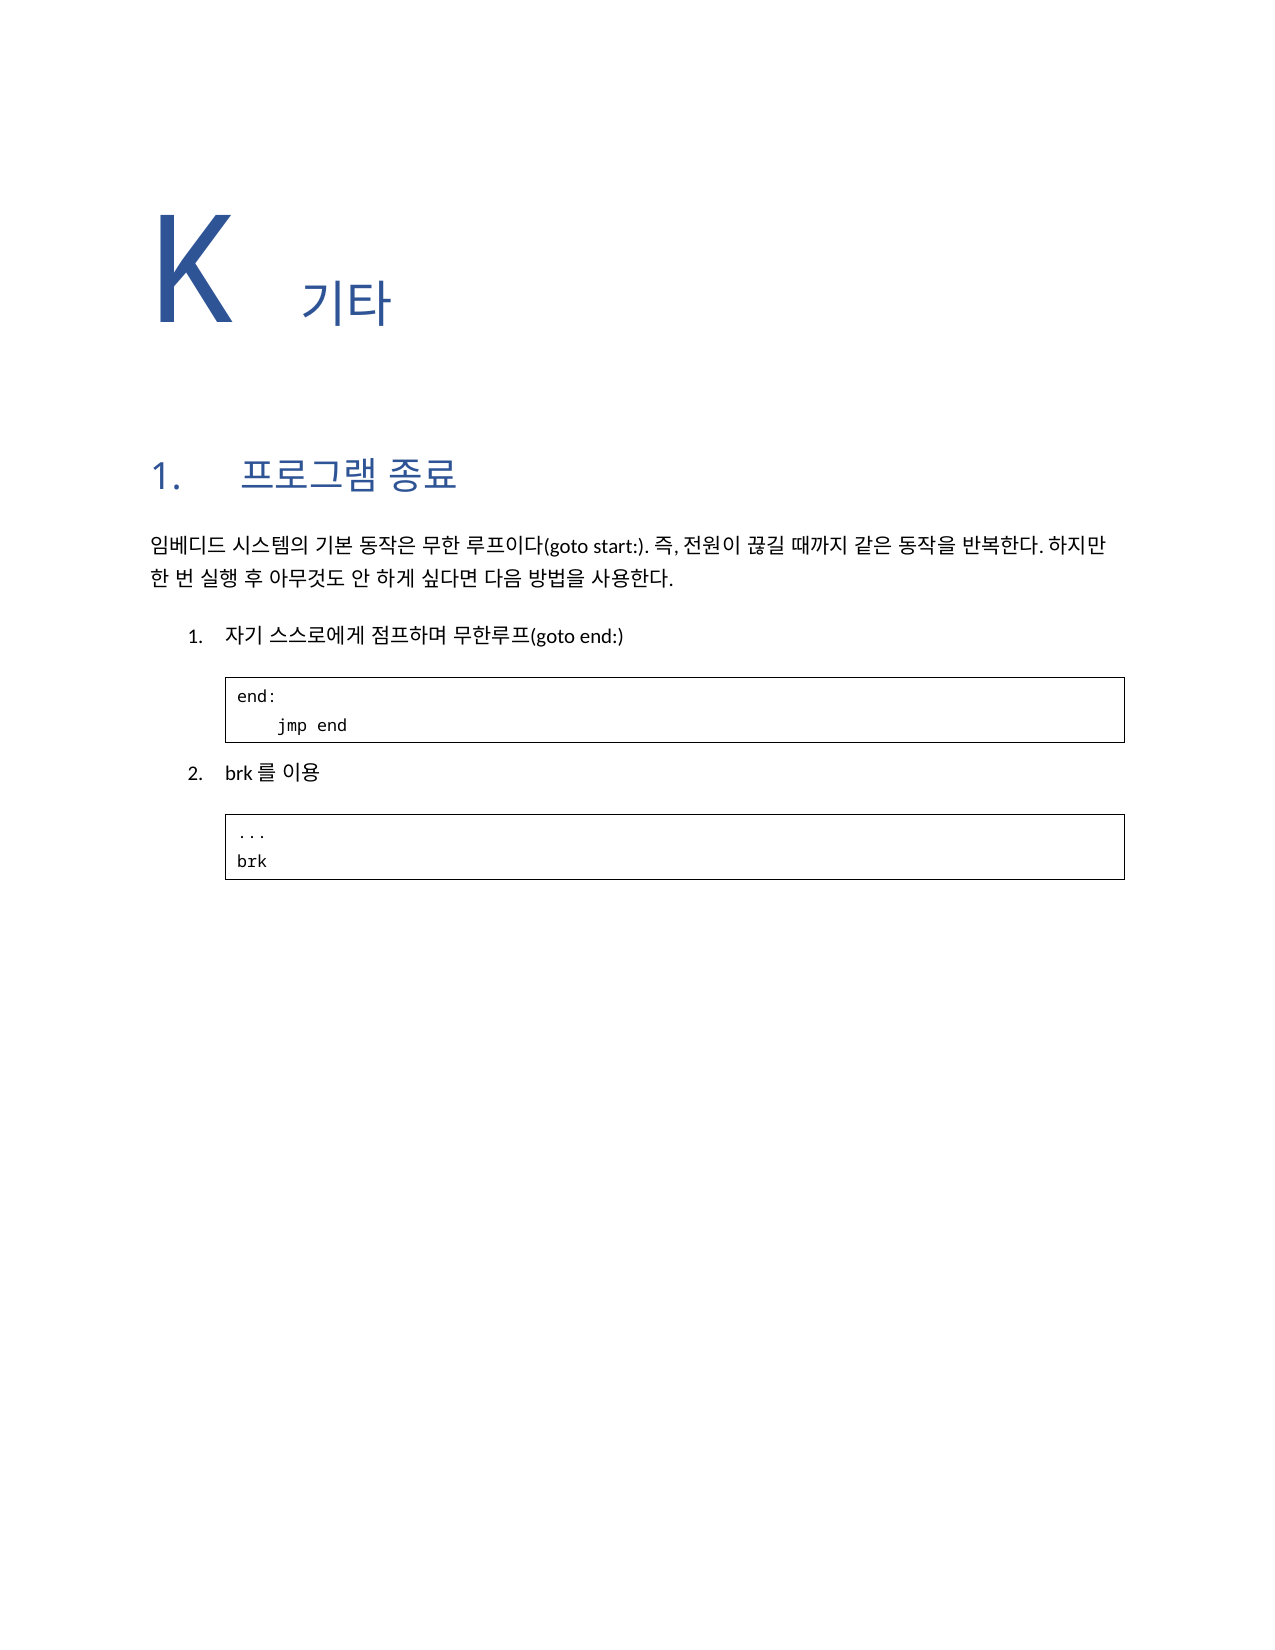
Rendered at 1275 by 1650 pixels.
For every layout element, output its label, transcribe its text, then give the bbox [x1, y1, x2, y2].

subtitle 기타 [150, 162, 1125, 367]
table_header end: jmp end [226, 678, 1124, 742]
table_header ... brk [226, 815, 1124, 879]
subtitle 프로그램 종료 [150, 446, 1125, 500]
list 자기 스스로에게 점프하며 무한루프(goto end:) [187, 619, 1125, 650]
text 임베디드 시스템의 기본 동작은 무한 루프이다(goto start:). 즉, 전원이 끊길 때까지 같은 동작을 반복한다. 하지만 한 번 실행 후 아무것도 안 하게 싶다면 다음 방법을 사용한다. [150, 529, 1125, 592]
list brk를 이용 [187, 756, 1125, 786]
